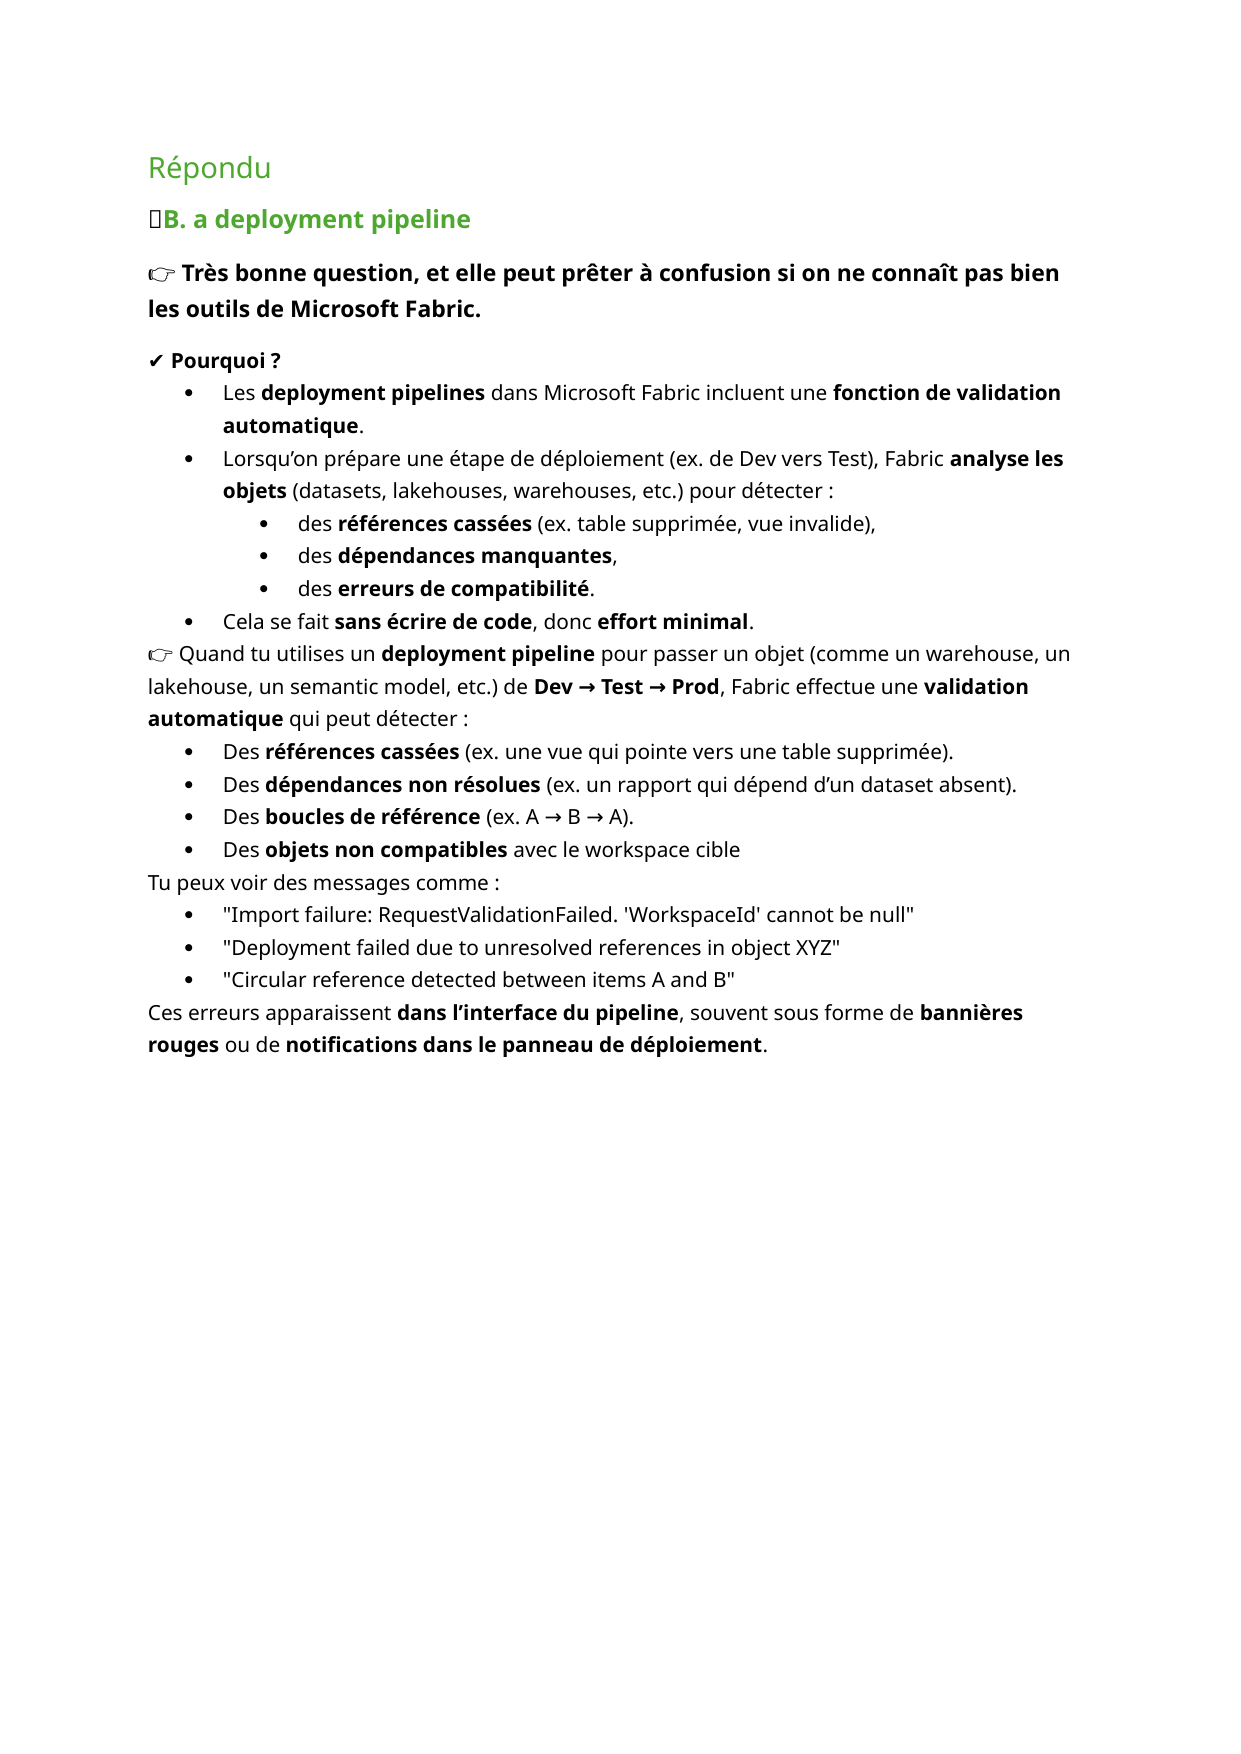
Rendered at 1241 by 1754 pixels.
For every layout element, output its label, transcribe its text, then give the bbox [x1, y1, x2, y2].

list des dépendances manquantes, [260, 542, 1093, 570]
list Des références cassées (ex. une vue qui pointe vers une table supprimée). [185, 737, 1093, 766]
text Tu peux voir des messages comme : [148, 868, 1093, 896]
list des erreurs de compatibilité. [260, 574, 1093, 603]
list Lorsqu’on prépare une étape de déploiement (ex. de Dev vers Test), Fabric analyse les objets (datasets, lakehouses, warehouses, etc.) pour détecter : [185, 444, 1093, 505]
list Des objets non compatibles avec le workspace cible [185, 835, 1093, 863]
list Des dépendances non résolues (ex. un rapport qui dépend d’un dataset absent). [185, 770, 1093, 798]
list "Circular reference detected between items A and B" [185, 965, 1093, 994]
text ✔ Pourquoi ? [148, 346, 1093, 374]
list "Deployment failed due to unresolved references in object XYZ" [185, 933, 1093, 961]
list Cela se fait sans écrire de code, donc effort minimal. [185, 607, 1093, 635]
text Très bonne question, et elle peut prêter à confusion si on ne connaît pas bien les outils de Microsoft Fabric. [148, 257, 1093, 324]
list des références cassées (ex. table supprimée, vue invalide), [260, 509, 1093, 537]
text Ces erreurs apparaissent dans l’interface du pipeline, souvent sous forme de bannières rouges ou de notifications dans le panneau de déploiement. [148, 998, 1093, 1059]
text ✅B. a deployment pipeline [148, 202, 1093, 236]
list Les deployment pipelines dans Microsoft Fabric incluent une fonction de validation automatique. [185, 378, 1093, 439]
text Quand tu utilises un deployment pipeline pour passer un objet (comme un warehouse, un lakehouse, un semantic model, etc.) de Dev → Test → Prod, Fabric effectue une validation automatique qui peut détecter : [148, 639, 1093, 733]
list Des boucles de référence (ex. A → B → A). [185, 802, 1093, 831]
subtitle Répondu [148, 148, 1093, 187]
list "Import failure: RequestValidationFailed. 'WorkspaceId' cannot be null" [185, 900, 1093, 929]
